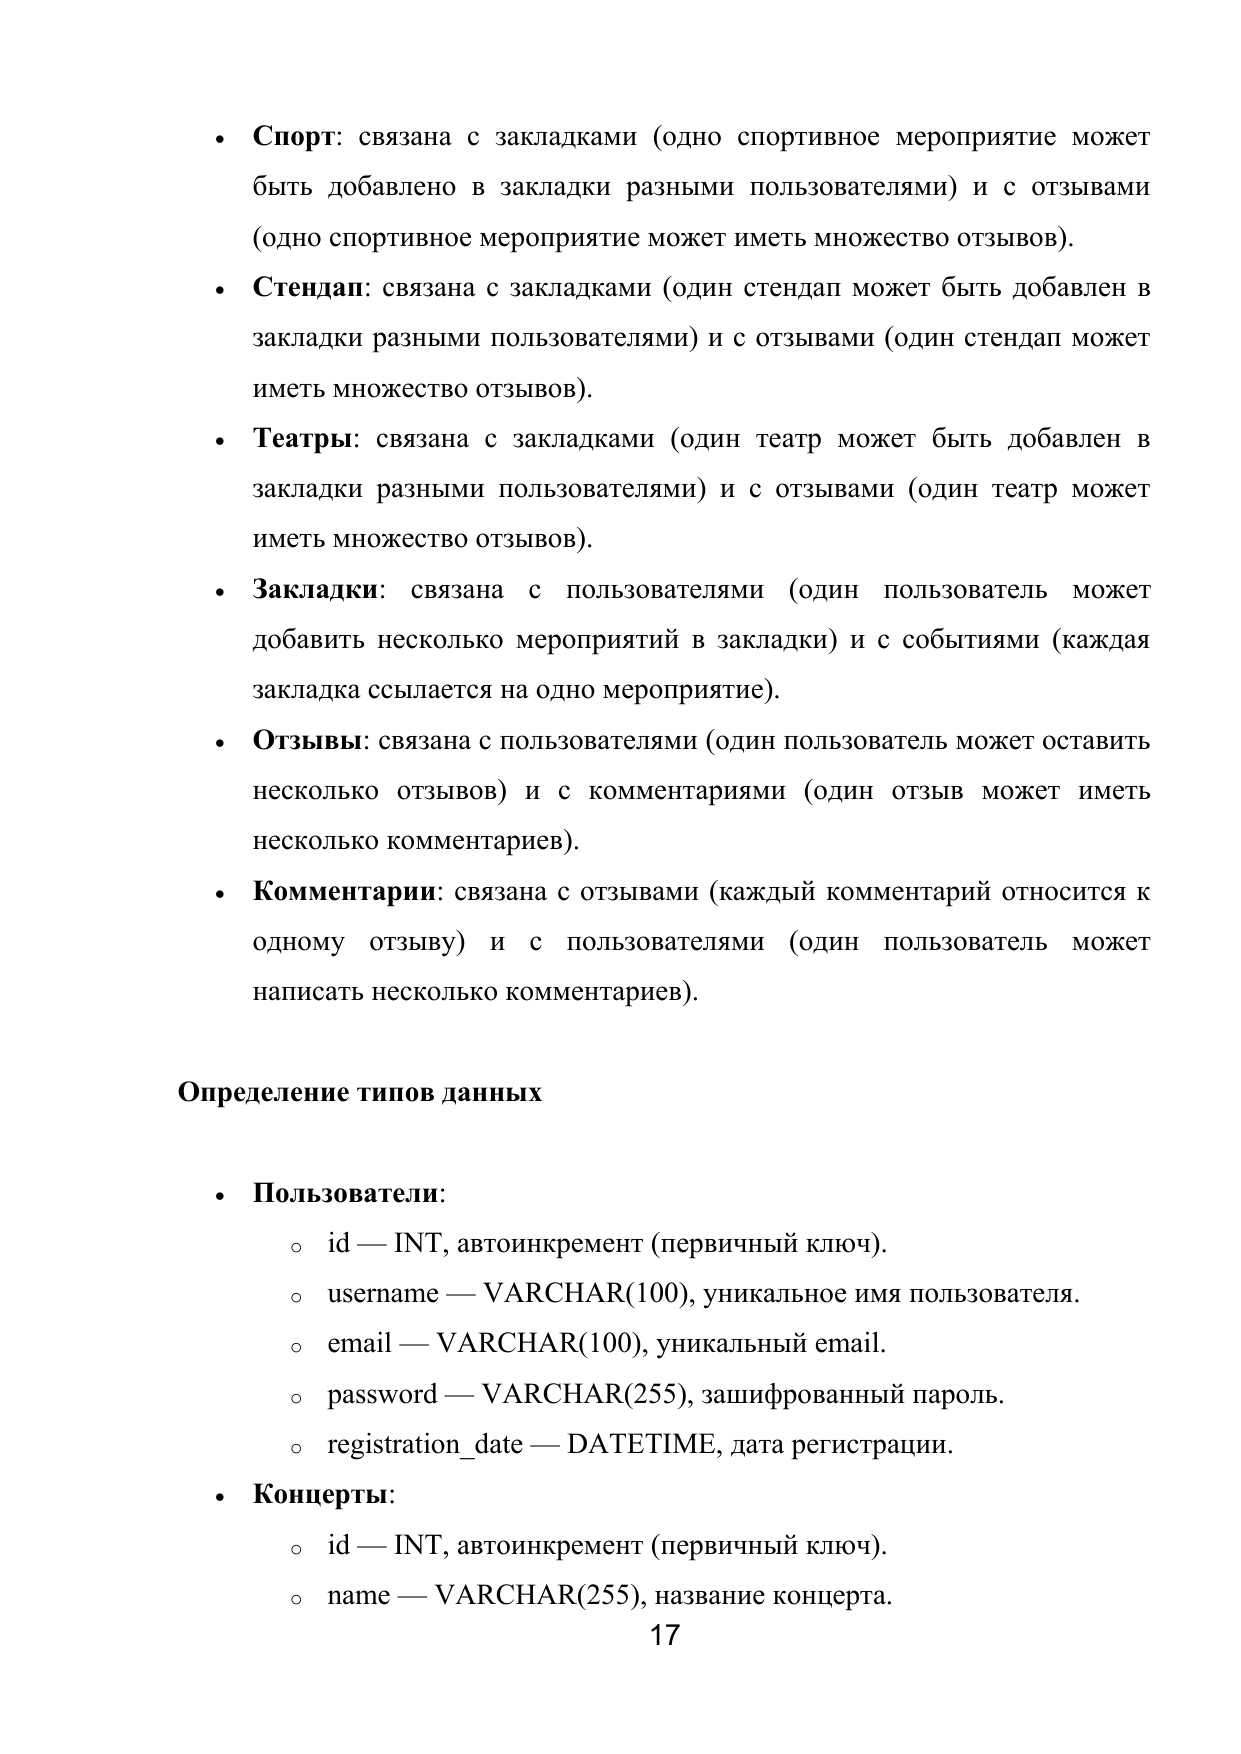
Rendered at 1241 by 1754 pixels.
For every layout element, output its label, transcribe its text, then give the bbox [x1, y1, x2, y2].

list Театры: связана с закладками (один театр может быть добавлен в закладки разными пользователями) и с отзывами (один театр может иметь множество отзывов). [215, 420, 1152, 554]
list Закладки: связана с пользователями (один пользователь может добавить несколько мероприятий в закладки) и с событиями (каждая закладка ссылается на одно мероприятие). [215, 571, 1152, 705]
list username — VARCHAR(100), уникальное имя пользователя. [290, 1275, 1152, 1309]
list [290, 1527, 1152, 1560]
list password — VARCHAR(255), зашифрованный пароль. [290, 1376, 1152, 1409]
list Стендап: связана с закладками (один стендап может быть добавлен в закладки разными пользователями) и с отзывами (один стендап может иметь множество отзывов). [215, 269, 1152, 403]
list Пользователи: [215, 1175, 1152, 1208]
list Концерты: [215, 1477, 1152, 1510]
list registration_date — DATETIME, дата регистрации. [290, 1426, 1152, 1460]
list name — VARCHAR(255), название концерта. [290, 1577, 1152, 1611]
text Определение типов данных [177, 1074, 1152, 1108]
list id — INT, автоинкремент (первичный ключ). [290, 1225, 1152, 1258]
list Спорт: связана с закладками (одно спортивное мероприятие может быть добавлено в закладки разными пользователями) и с отзывами (одно спортивное мероприятие может иметь множество отзывов). [215, 118, 1152, 252]
list Комментарии: связана с отзывами (каждый комментарий относится к одному отзыву) и с пользователями (один пользователь может написать несколько комментариев). [215, 873, 1152, 1007]
list email — VARCHAR(100), уникальный email. [290, 1326, 1152, 1359]
list Отзывы: связана с пользователями (один пользователь может оставить несколько отзывов) и с комментариями (один отзыв может иметь несколько комментариев). [215, 722, 1152, 856]
